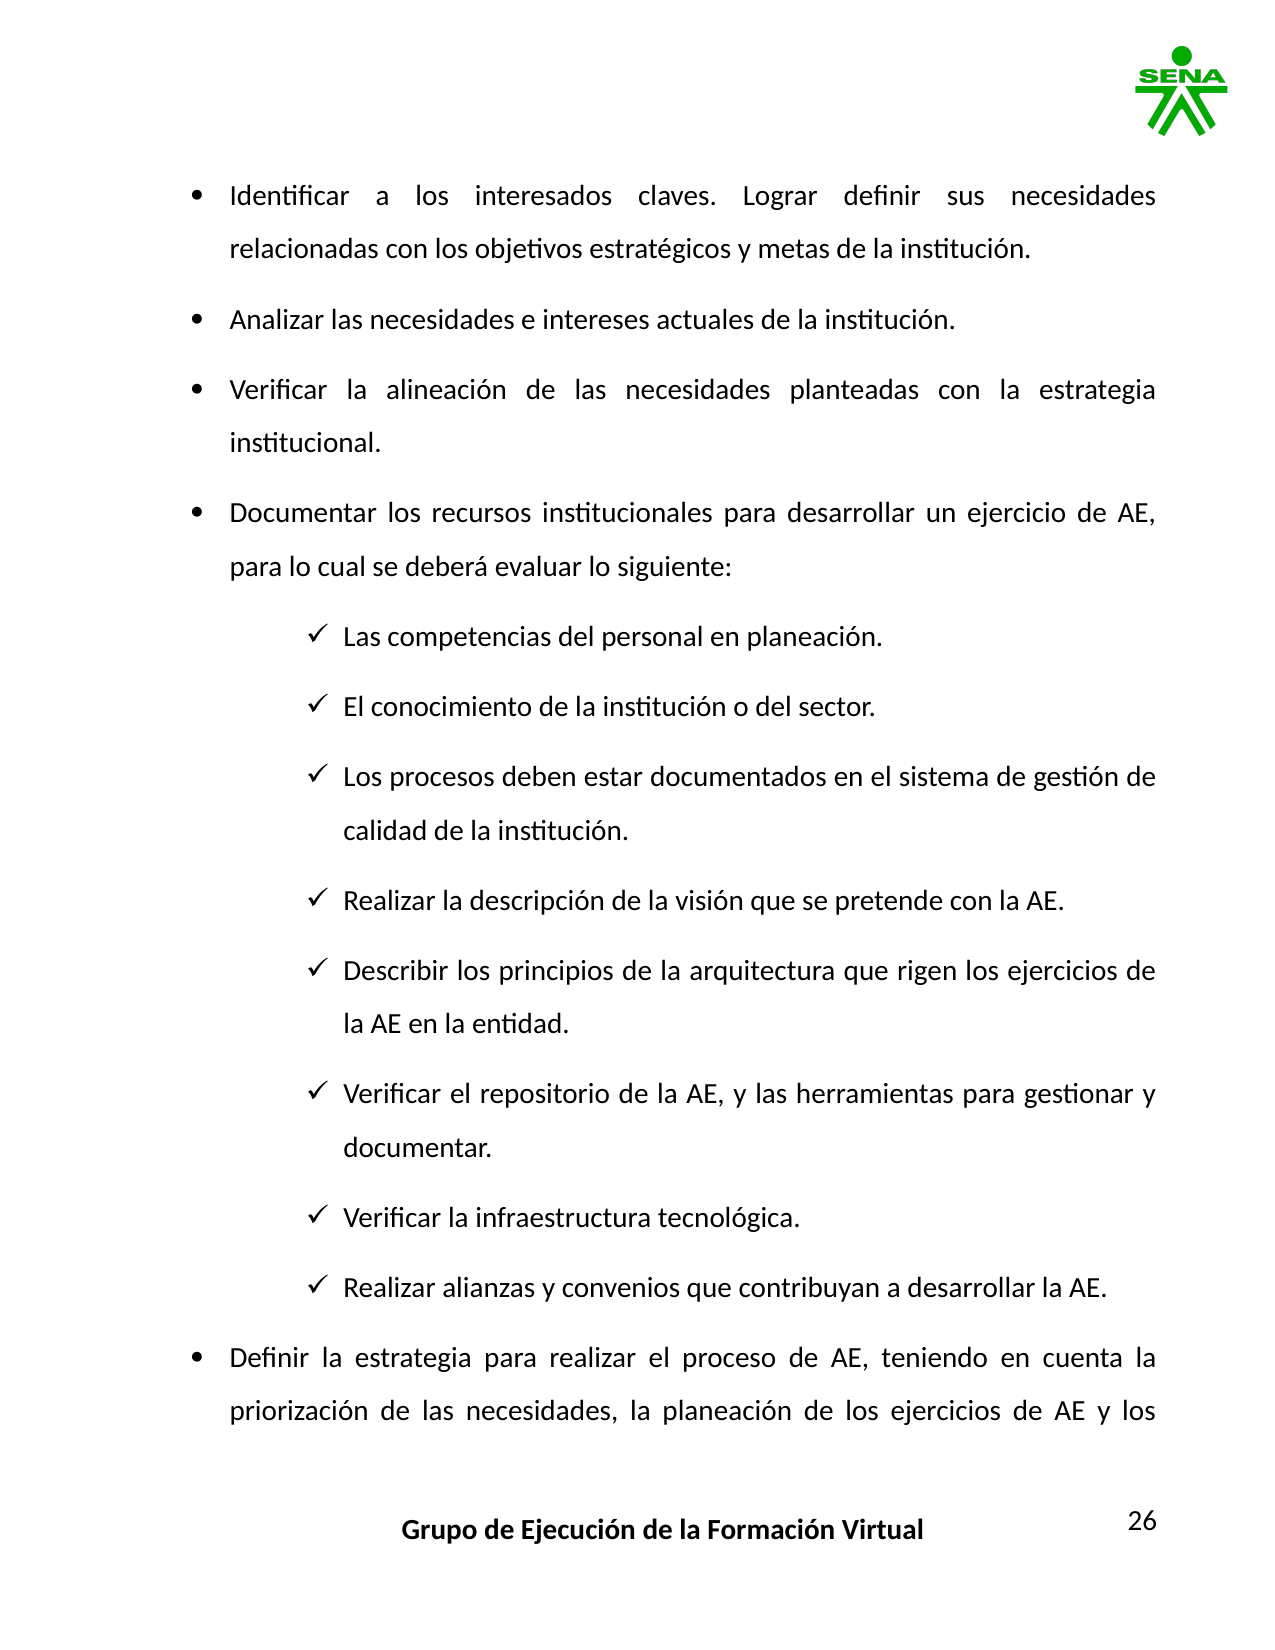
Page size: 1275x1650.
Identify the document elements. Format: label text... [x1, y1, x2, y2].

list El conocimiento de la institución o del sector. [306, 688, 1157, 724]
list Verificar la alineación de las necesidades planteadas con la estrategia institucional. [192, 371, 1157, 460]
list Verificar la infraestructura tecnológica. [306, 1199, 1157, 1234]
list Describir los principios de la arquitectura que rigen los ejercicios de la AE en la entidad. [306, 952, 1157, 1041]
list Verificar el repositorio de la AE, y las herramientas para gestionar y documentar. [306, 1075, 1157, 1164]
list Analizar las necesidades e intereses actuales de la institución. [192, 301, 1157, 336]
picture [1135, 46, 1228, 136]
list Documentar los recursos institucionales para desarrollar un ejercicio de AE, para lo cual se deberá evaluar lo siguiente: [192, 494, 1157, 583]
list Los procesos deben estar documentados en el sistema de gestión de calidad de la institución. [306, 758, 1157, 847]
list Identificar a los interesados claves. Lograr definir sus necesidades relacionadas con los objetivos estratégicos y metas de la institución. [192, 177, 1157, 266]
list Realizar alianzas y convenios que contribuyan a desarrollar la AE. [306, 1269, 1157, 1304]
list Las competencias del personal en planeación. [306, 618, 1157, 653]
list Realizar la descripción de la visión que se pretende con la AE. [306, 882, 1157, 917]
